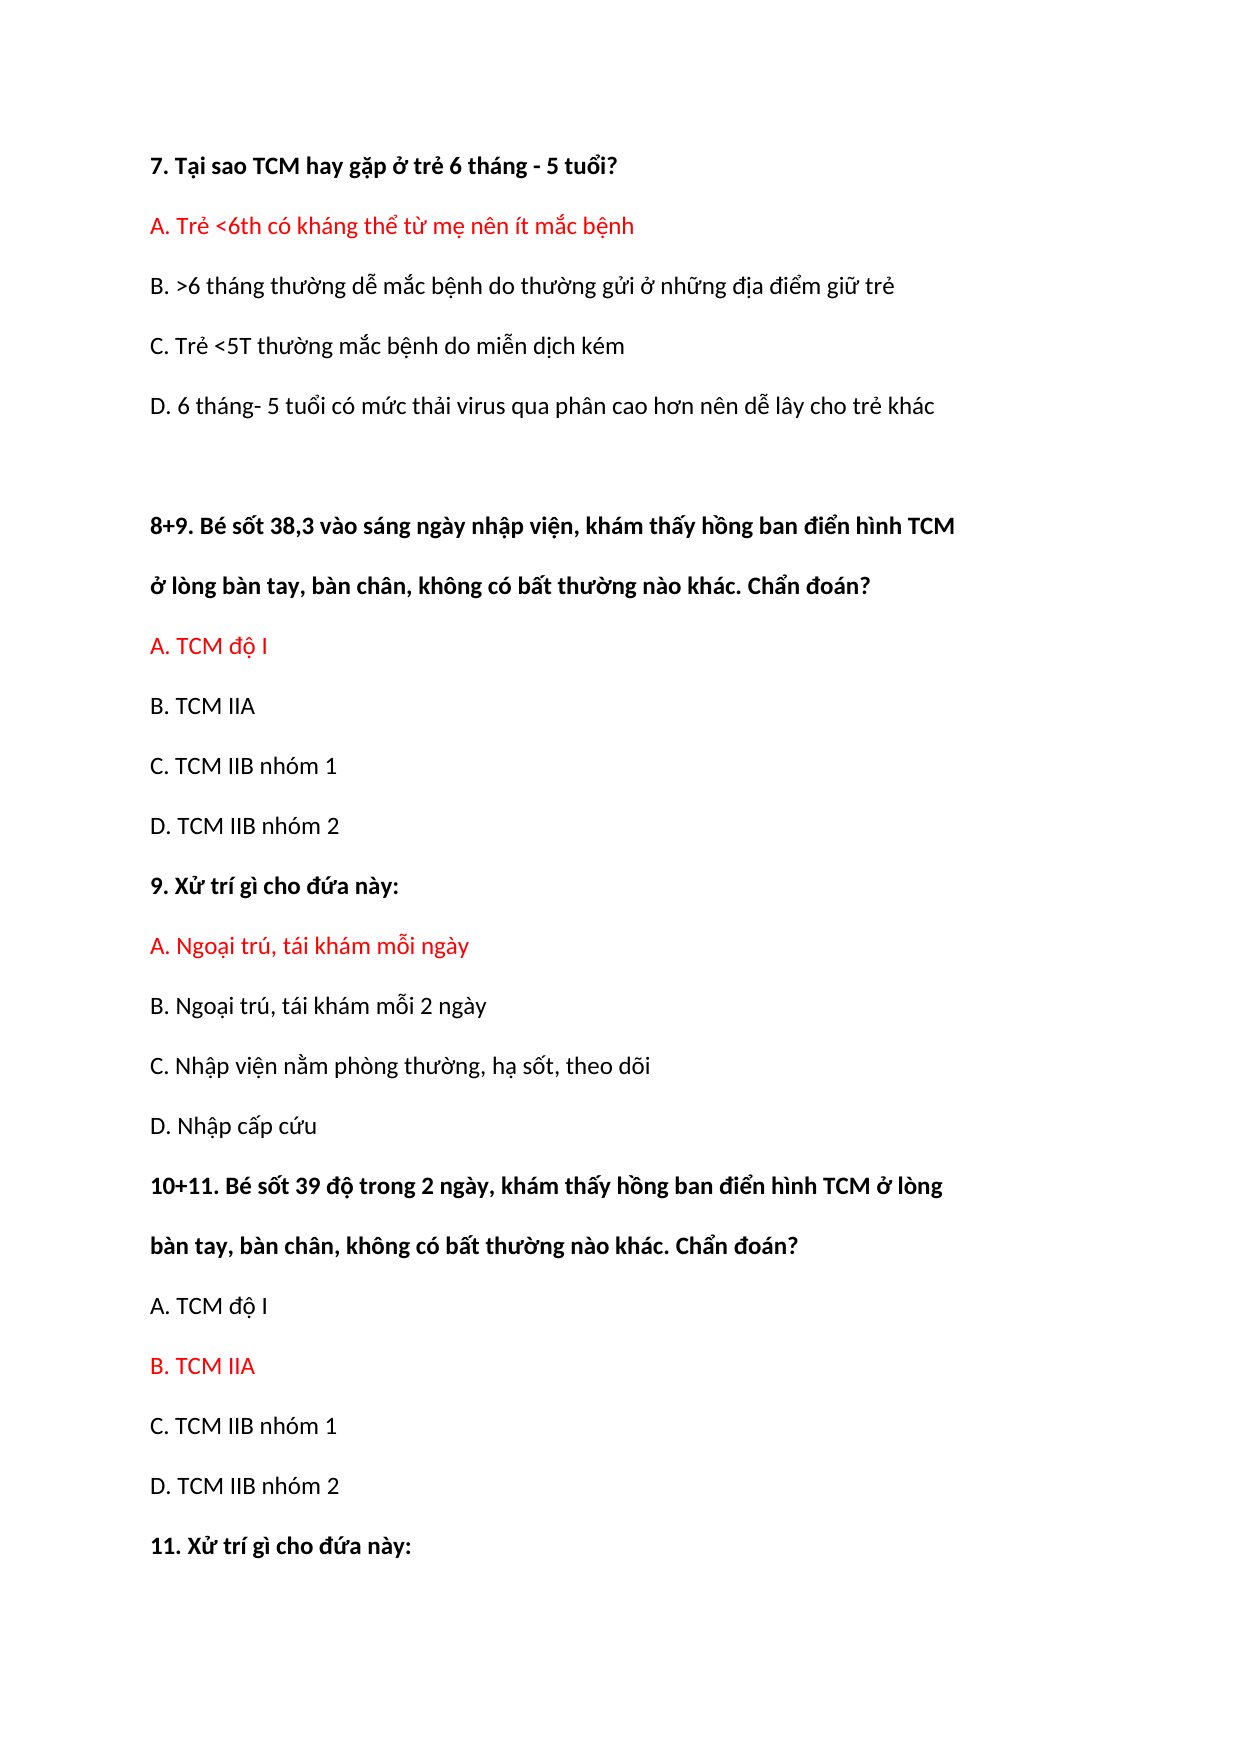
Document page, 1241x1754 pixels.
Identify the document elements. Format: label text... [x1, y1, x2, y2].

subtitle B. TCM IIA [150, 1350, 1090, 1381]
subtitle 8+9. Bé sốt 38,3 vào sáng ngày nhập viện, khám thấy hồng ban điển hình TCM [150, 510, 1090, 541]
subtitle ở lòng bàn tay, bàn chân, không có bất thường nào khác. Chẩn đoán? [150, 570, 1090, 601]
subtitle C. Trẻ <5T thường mắc bệnh do miễn dịch kém [150, 330, 1090, 361]
subtitle A. Ngoại trú, tái khám mỗi ngày [150, 930, 1090, 961]
subtitle A. Trẻ <6th có kháng thể từ mẹ nên ít mắc bệnh [150, 210, 1090, 241]
subtitle D. TCM IIB nhóm 2 [150, 1470, 1090, 1501]
subtitle D. TCM IIB nhóm 2 [150, 810, 1090, 841]
subtitle A. TCM độ I [150, 630, 1090, 661]
subtitle C. TCM IIB nhóm 1 [150, 750, 1090, 781]
subtitle D. Nhập cấp cứu [150, 1110, 1090, 1141]
subtitle C. TCM IIB nhóm 1 [150, 1410, 1090, 1441]
subtitle 7. Tại sao TCM hay gặp ở trẻ 6 tháng - 5 tuổi? [150, 150, 1090, 181]
subtitle bàn tay, bàn chân, không có bất thường nào khác. Chẩn đoán? [150, 1230, 1090, 1261]
subtitle 10+11. Bé sốt 39 độ trong 2 ngày, khám thấy hồng ban điển hình TCM ở lòng [150, 1170, 1090, 1201]
subtitle A. TCM độ I [150, 1290, 1090, 1321]
subtitle 9. Xử trí gì cho đứa này: [150, 870, 1090, 901]
subtitle B. Ngoại trú, tái khám mỗi 2 ngày [150, 990, 1090, 1021]
subtitle 11. Xử trí gì cho đứa này: [150, 1530, 1090, 1561]
subtitle B. >6 tháng thường dễ mắc bệnh do thường gửi ở những địa điểm giữ trẻ [150, 270, 1090, 301]
subtitle B. TCM IIA [150, 690, 1090, 721]
subtitle C. Nhập viện nằm phòng thường, hạ sốt, theo dõi [150, 1050, 1090, 1081]
subtitle D. 6 tháng- 5 tuổi có mức thải virus qua phân cao hơn nên dễ lây cho trẻ khác [150, 390, 1090, 421]
